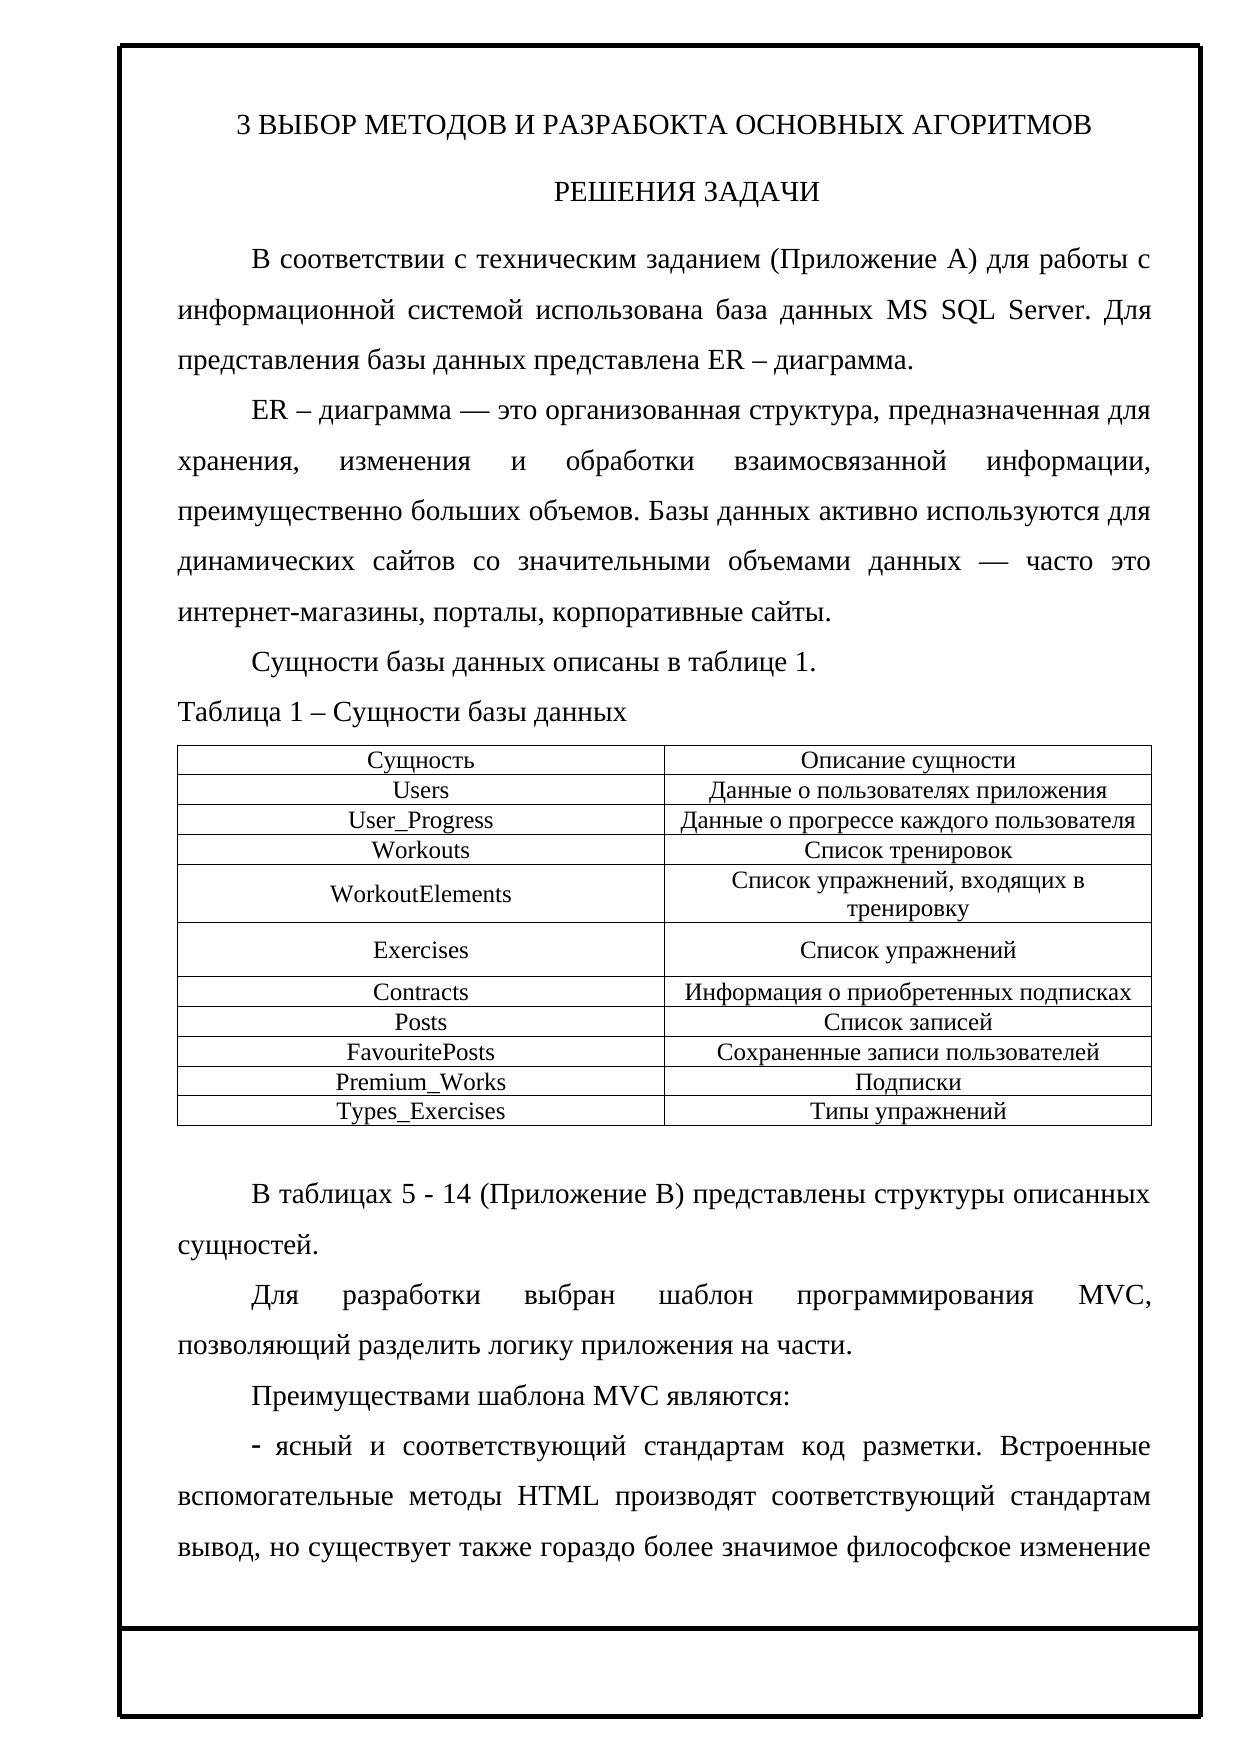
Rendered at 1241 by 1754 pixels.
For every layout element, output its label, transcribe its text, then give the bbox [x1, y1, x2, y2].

table_cell Список тренировок [665, 835, 1151, 864]
table_cell Premium_Works [178, 1067, 664, 1095]
table_cell Contracts [178, 977, 664, 1006]
text В соответствии с техническим заданием (Приложение А) для работы с информационной системой использована база данных MS SQL Server. Для представления базы данных представлена ER – диаграмма. [177, 241, 1152, 376]
table_cell Информация о приобретенных подписках [665, 977, 1151, 1006]
table_cell Список записей [665, 1007, 1151, 1036]
text Таблица 1 – Сущности базы данных [177, 694, 1152, 728]
table_cell Types_Exercises [178, 1096, 664, 1125]
table_cell Список упражнений [665, 923, 1151, 976]
text Сущности базы данных описаны в таблице 1. [177, 644, 1152, 677]
list Выбор методов и разрабокта основных агоритмов решения задачи [177, 107, 1152, 208]
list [177, 1428, 1152, 1562]
table_cell WorkoutElements [178, 865, 664, 922]
table_cell User_Progress [178, 805, 664, 834]
table_cell Posts [178, 1007, 664, 1036]
table_cell Список упражнений, входящих в тренировку [665, 865, 1151, 922]
text Преимуществами шаблона MVC являются: [177, 1378, 1152, 1411]
table_cell FavouritePosts [178, 1037, 664, 1066]
table_cell Данные о прогрессе каждого пользователя [665, 805, 1151, 834]
table_cell Сохраненные записи пользователей [665, 1037, 1151, 1066]
table_cell Users [178, 775, 664, 804]
table_cell Exercises [178, 923, 664, 976]
table_header Описание сущности [665, 746, 1151, 774]
table_cell Данные о пользователях приложения [665, 775, 1151, 804]
text ER – диаграмма — это организованная структура, предназначенная для хранения, изменения и обработки взаимосвязанной информации, преимущественно больших объемов. Базы данных активно используются для динамических сайтов со значительными объемами данных — часто это интернет-магазины, порталы, корпоративные сайты. [177, 392, 1152, 627]
text В таблицах 5 - 14 (Приложение В) представлены структуры описанных сущностей. [177, 1177, 1152, 1260]
text Для разработки выбран шаблон программирования MVC, позволяющий разделить логику приложения на части. [177, 1277, 1152, 1361]
table_cell Типы упражнений [665, 1096, 1151, 1125]
table_header Сущность [178, 746, 664, 774]
table_cell Подписки [665, 1067, 1151, 1095]
table_cell Workouts [178, 835, 664, 864]
